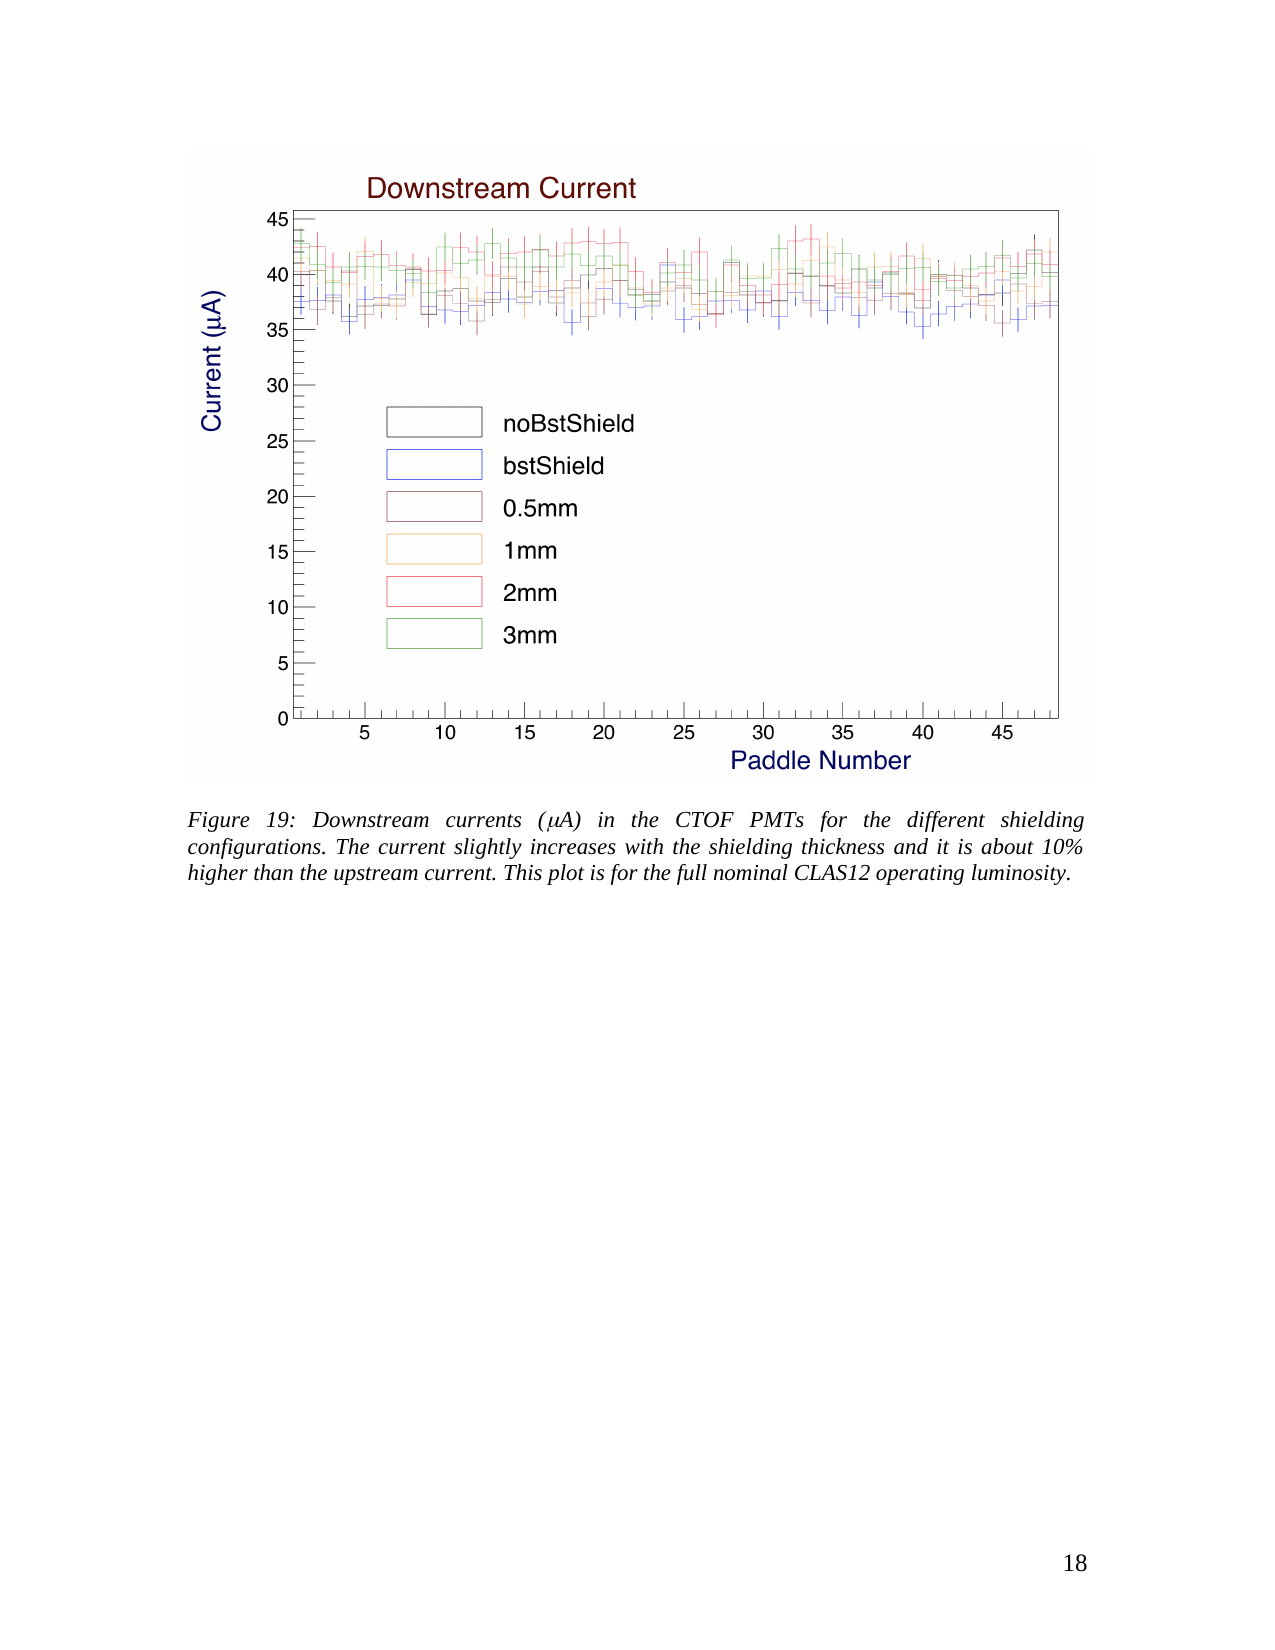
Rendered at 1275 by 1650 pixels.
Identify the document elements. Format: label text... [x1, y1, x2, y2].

picture [187, 150, 1094, 780]
text Figure 19: Downstream currents (A) in the CTOF PMTs for the different shielding configurations. The current slightly increases with the shielding thickness and it is about 10% higher than the upstream current. This plot is for the full nominal CLAS12 operating luminosity. [187, 806, 1087, 885]
